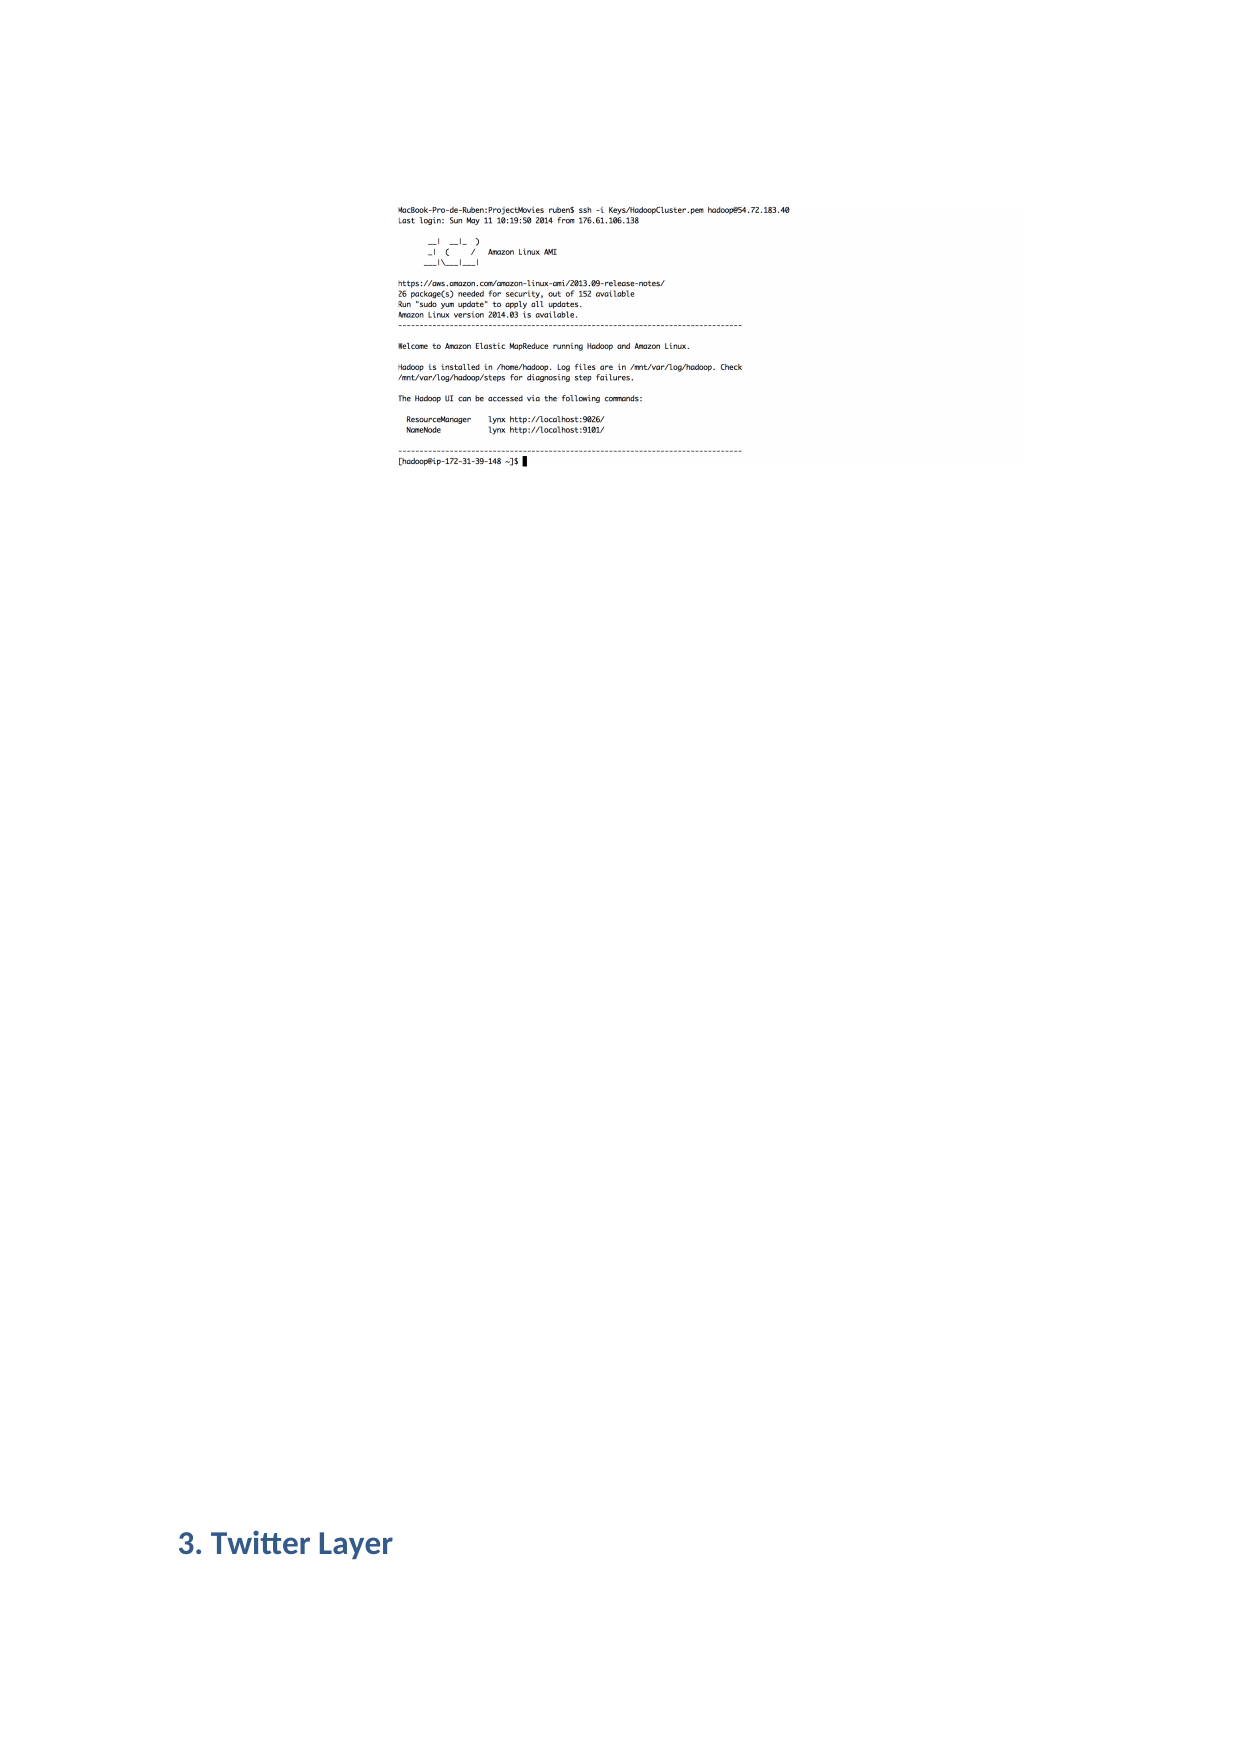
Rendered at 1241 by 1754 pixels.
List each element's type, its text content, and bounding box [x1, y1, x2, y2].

picture [398, 205, 1026, 467]
subtitle 3. Twitter Layer [177, 1522, 1063, 1563]
